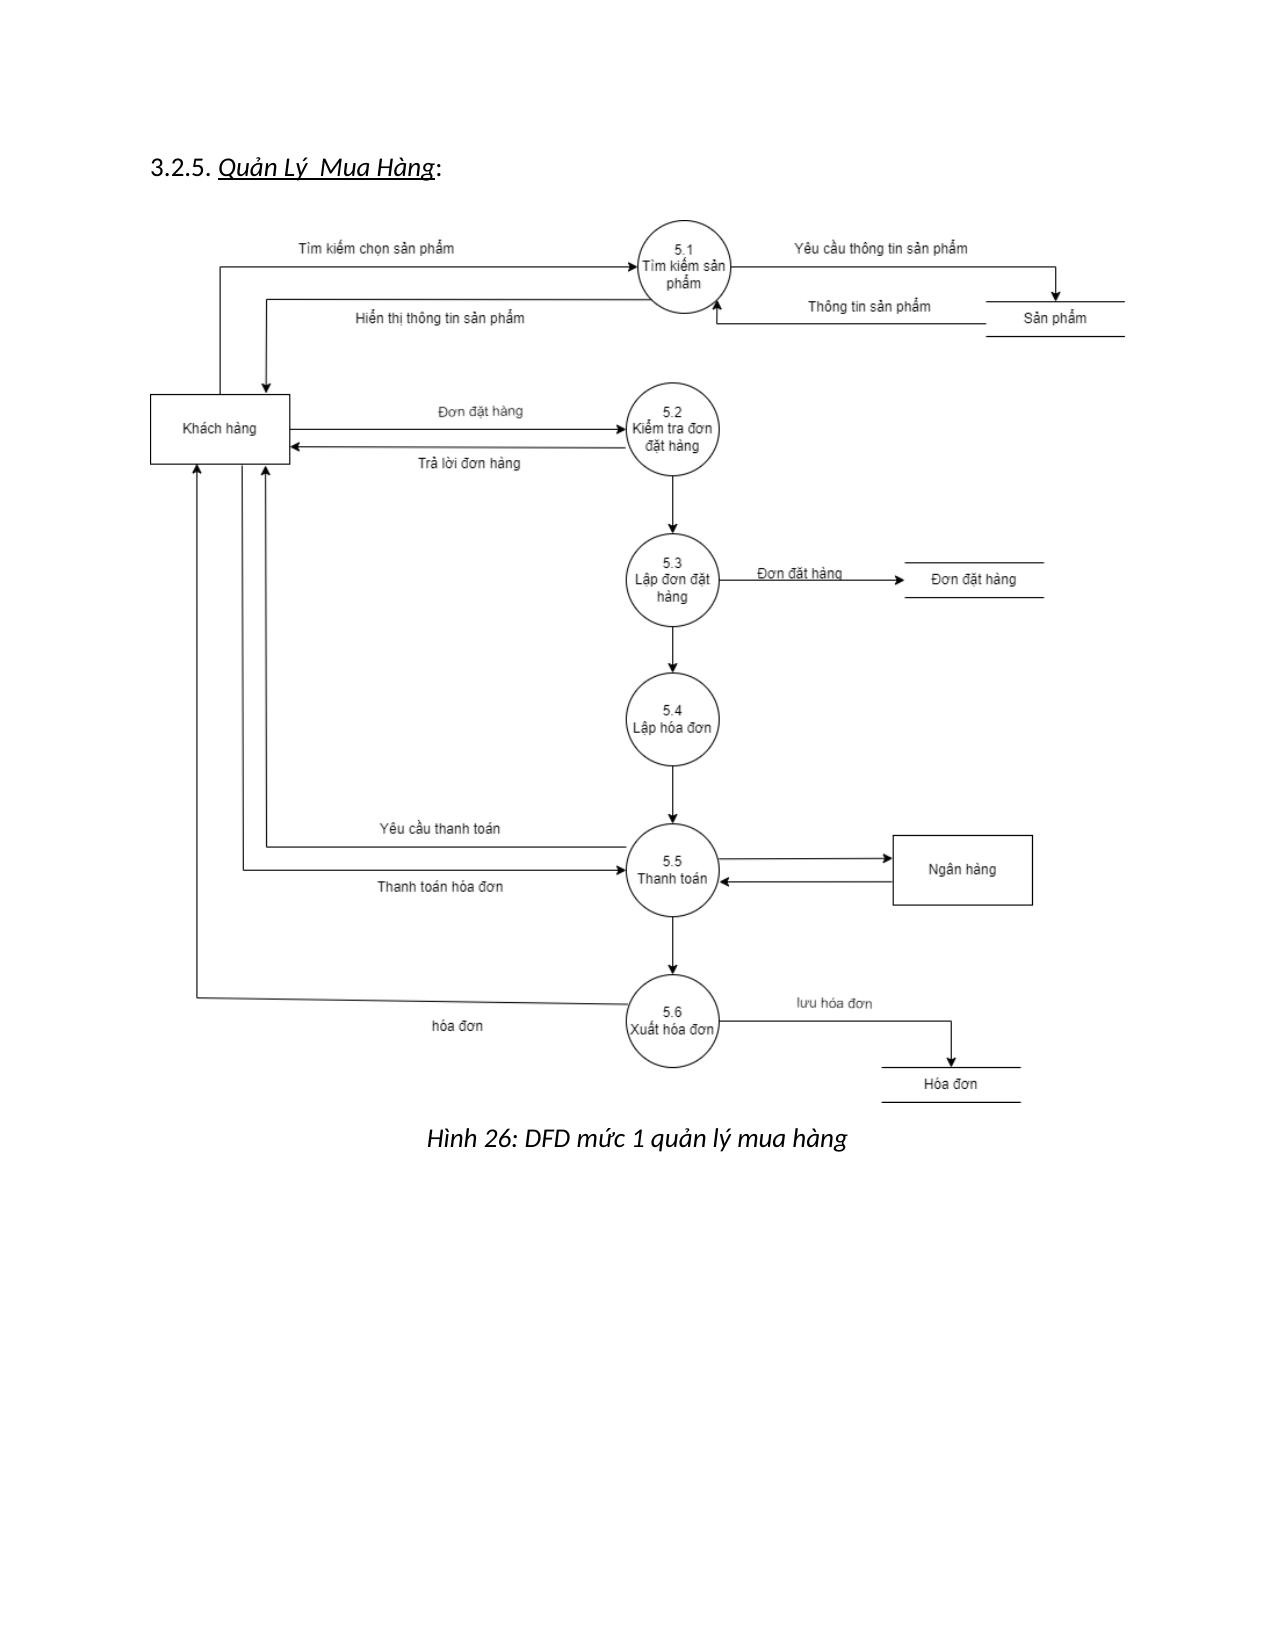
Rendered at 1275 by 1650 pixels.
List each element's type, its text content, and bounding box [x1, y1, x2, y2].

text 3.2.5. Quản Lý Mua Hàng: [150, 150, 1041, 183]
picture [150, 220, 1125, 1103]
text Hình 26: DFD mức 1 quản lý mua hàng [150, 1121, 1125, 1154]
